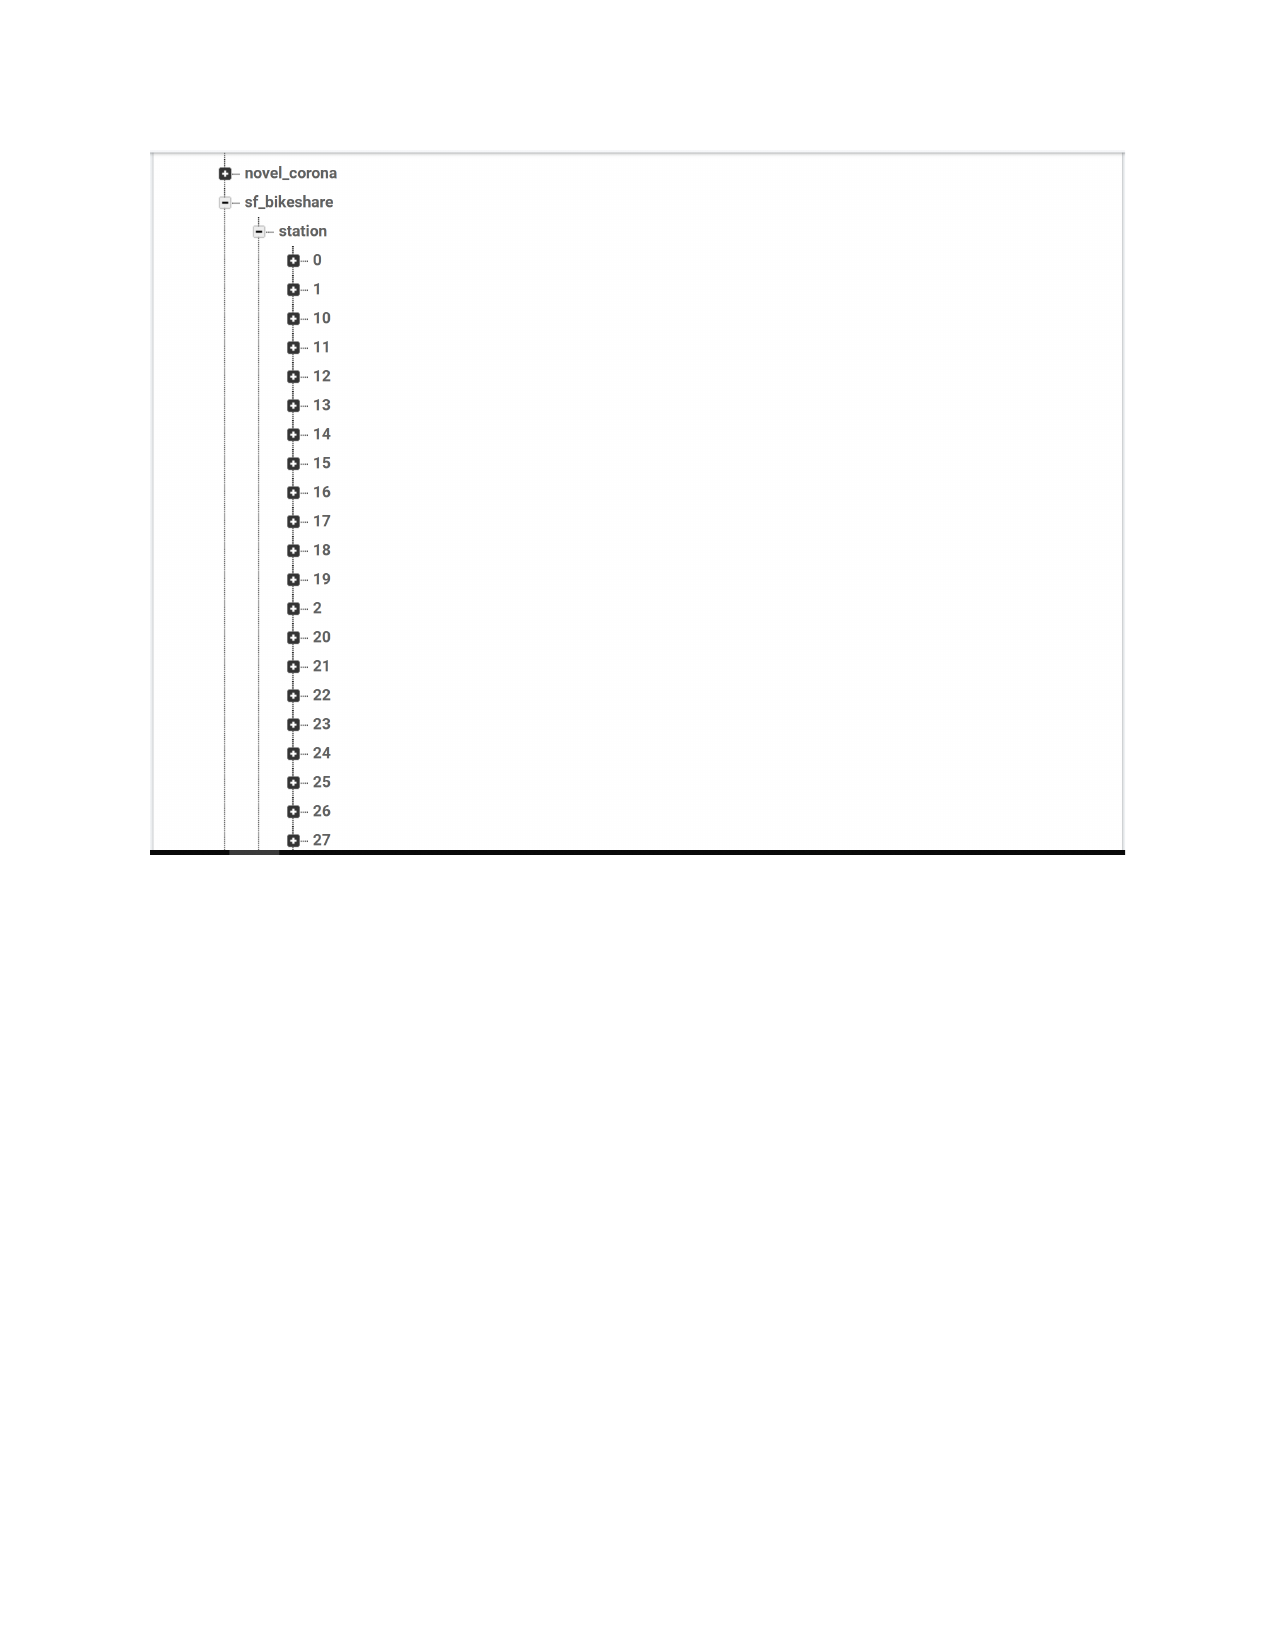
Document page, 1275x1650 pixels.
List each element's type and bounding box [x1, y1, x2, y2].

picture [150, 150, 1125, 855]
